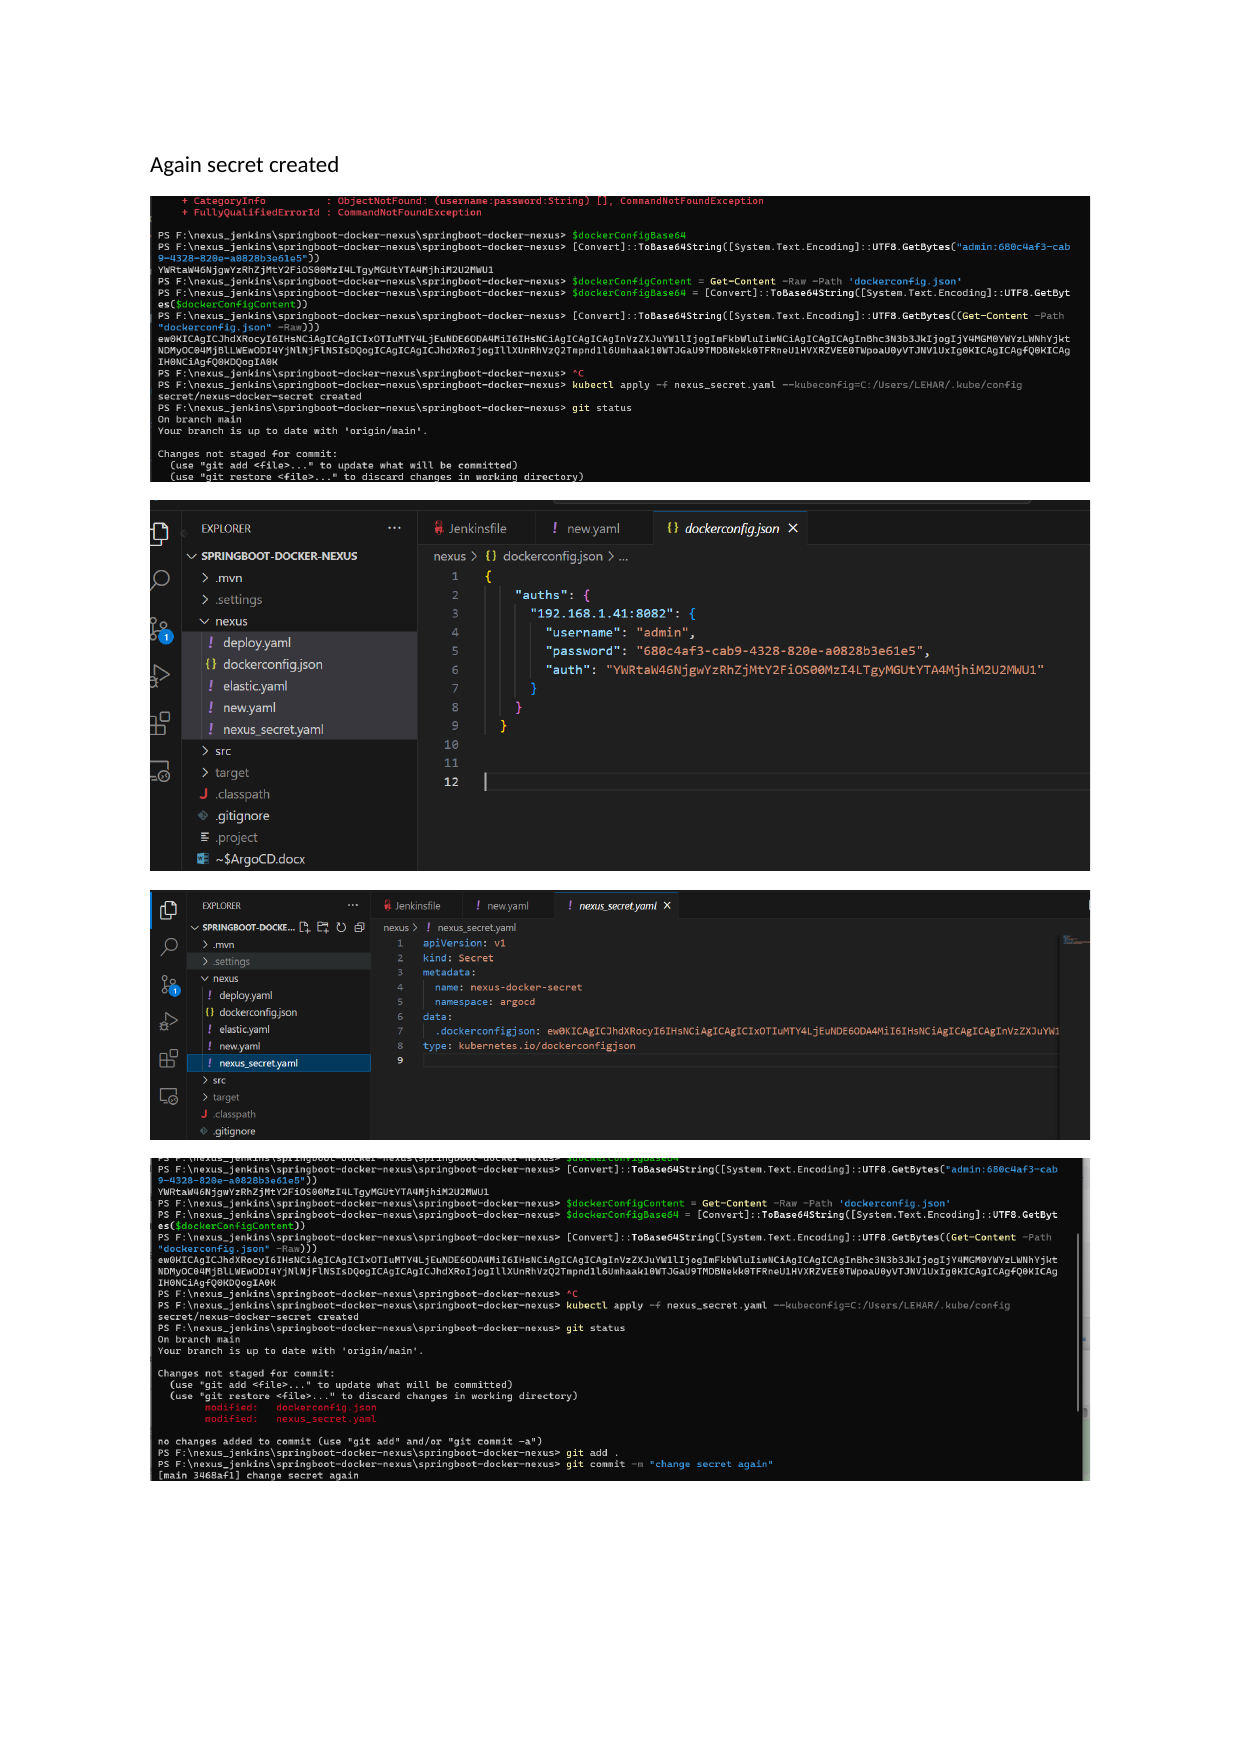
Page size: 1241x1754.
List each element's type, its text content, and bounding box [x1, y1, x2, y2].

picture [150, 500, 1091, 871]
text Again secret created [150, 150, 1090, 178]
picture [150, 196, 1091, 482]
picture [150, 1158, 1091, 1481]
picture [150, 890, 1091, 1140]
